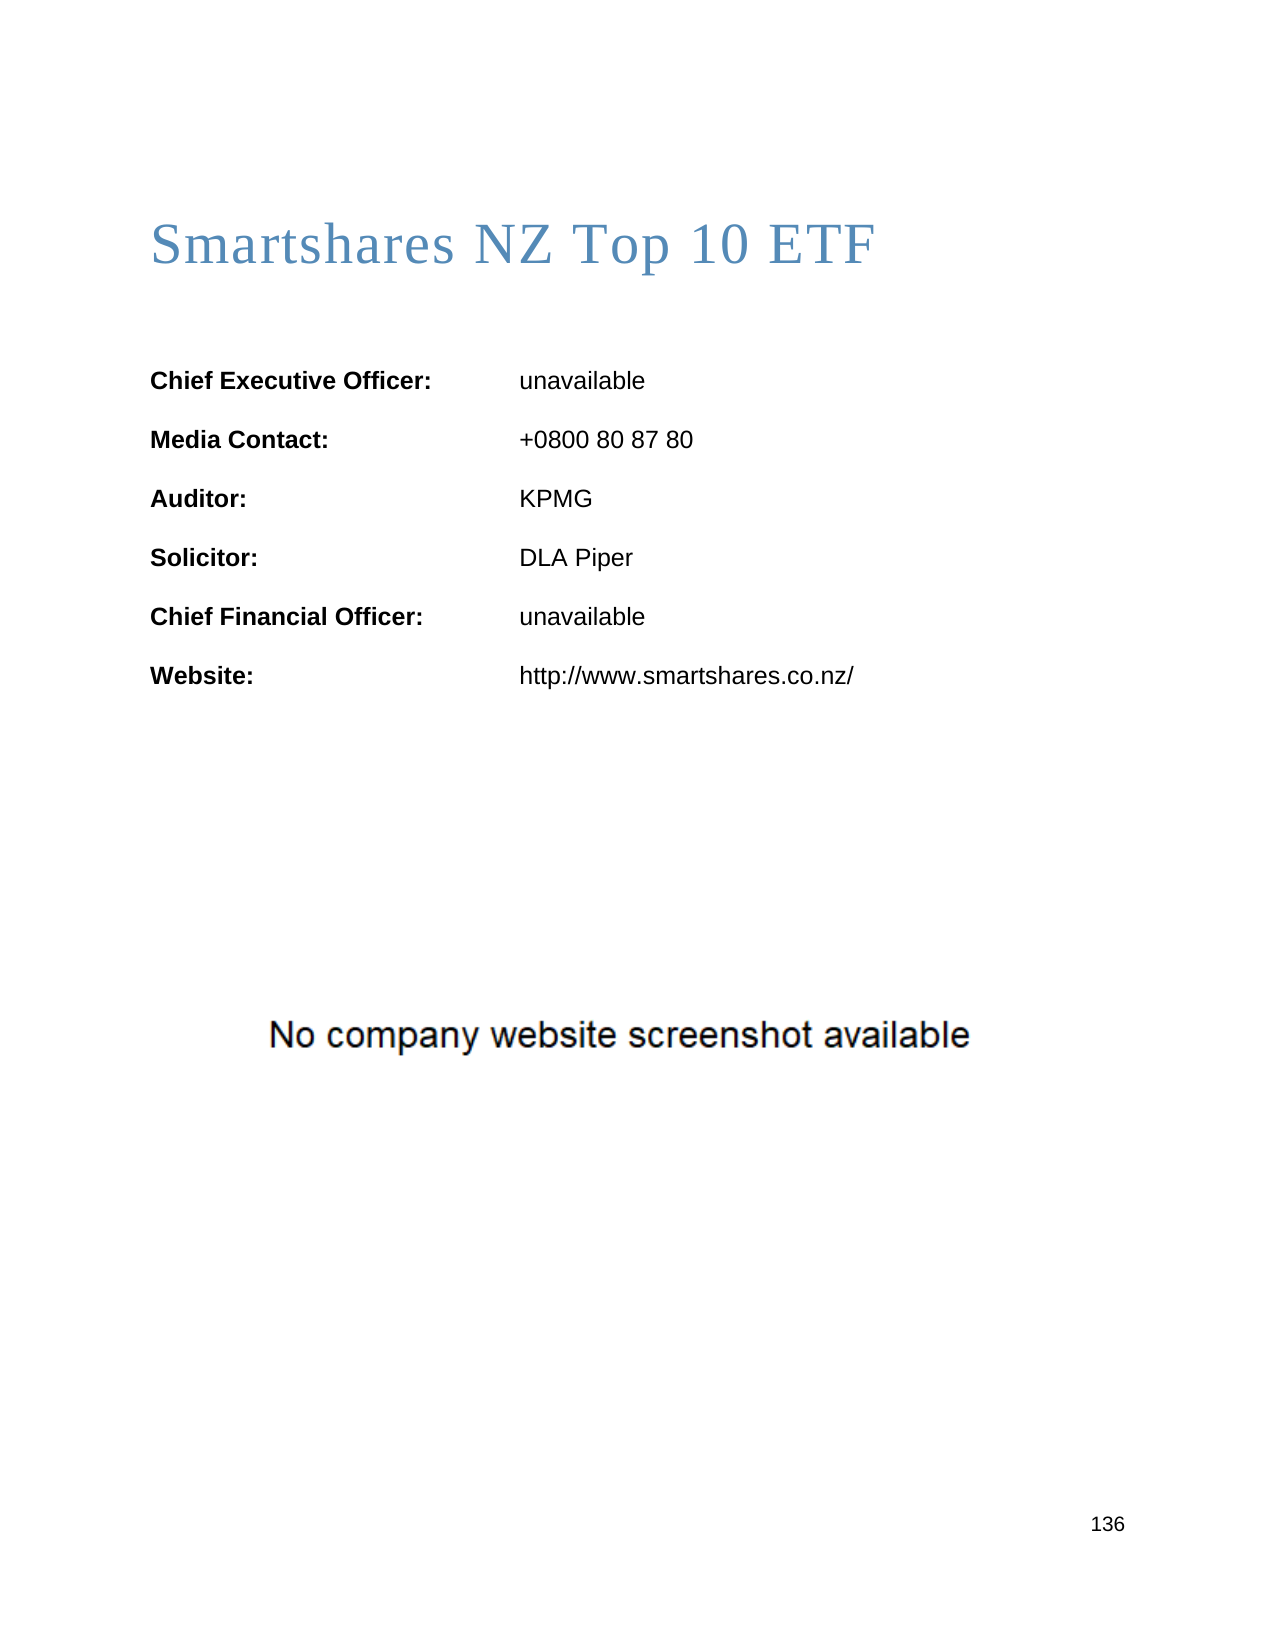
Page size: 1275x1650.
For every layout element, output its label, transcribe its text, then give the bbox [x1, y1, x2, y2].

subtitle Smartshares NZ Top 10 ETF [150, 209, 1125, 276]
table_cell Website: [139, 654, 508, 713]
table_cell http://www.smartshares.co.nz/ [508, 654, 1113, 713]
table_cell Solicitor: [139, 536, 508, 595]
table_cell +0800 80 87 80 [508, 418, 1113, 477]
table_cell KPMG [508, 477, 1113, 536]
table_header unavailable [508, 359, 1113, 418]
table_cell DLA Piper [508, 536, 1113, 595]
table_cell Auditor: [139, 477, 508, 536]
table_cell Chief Financial Officer: [139, 595, 508, 654]
table_cell unavailable [508, 595, 1113, 654]
table_header Chief Executive Officer: [139, 359, 508, 418]
picture [150, 785, 1091, 1284]
table_cell Media Contact: [139, 418, 508, 477]
